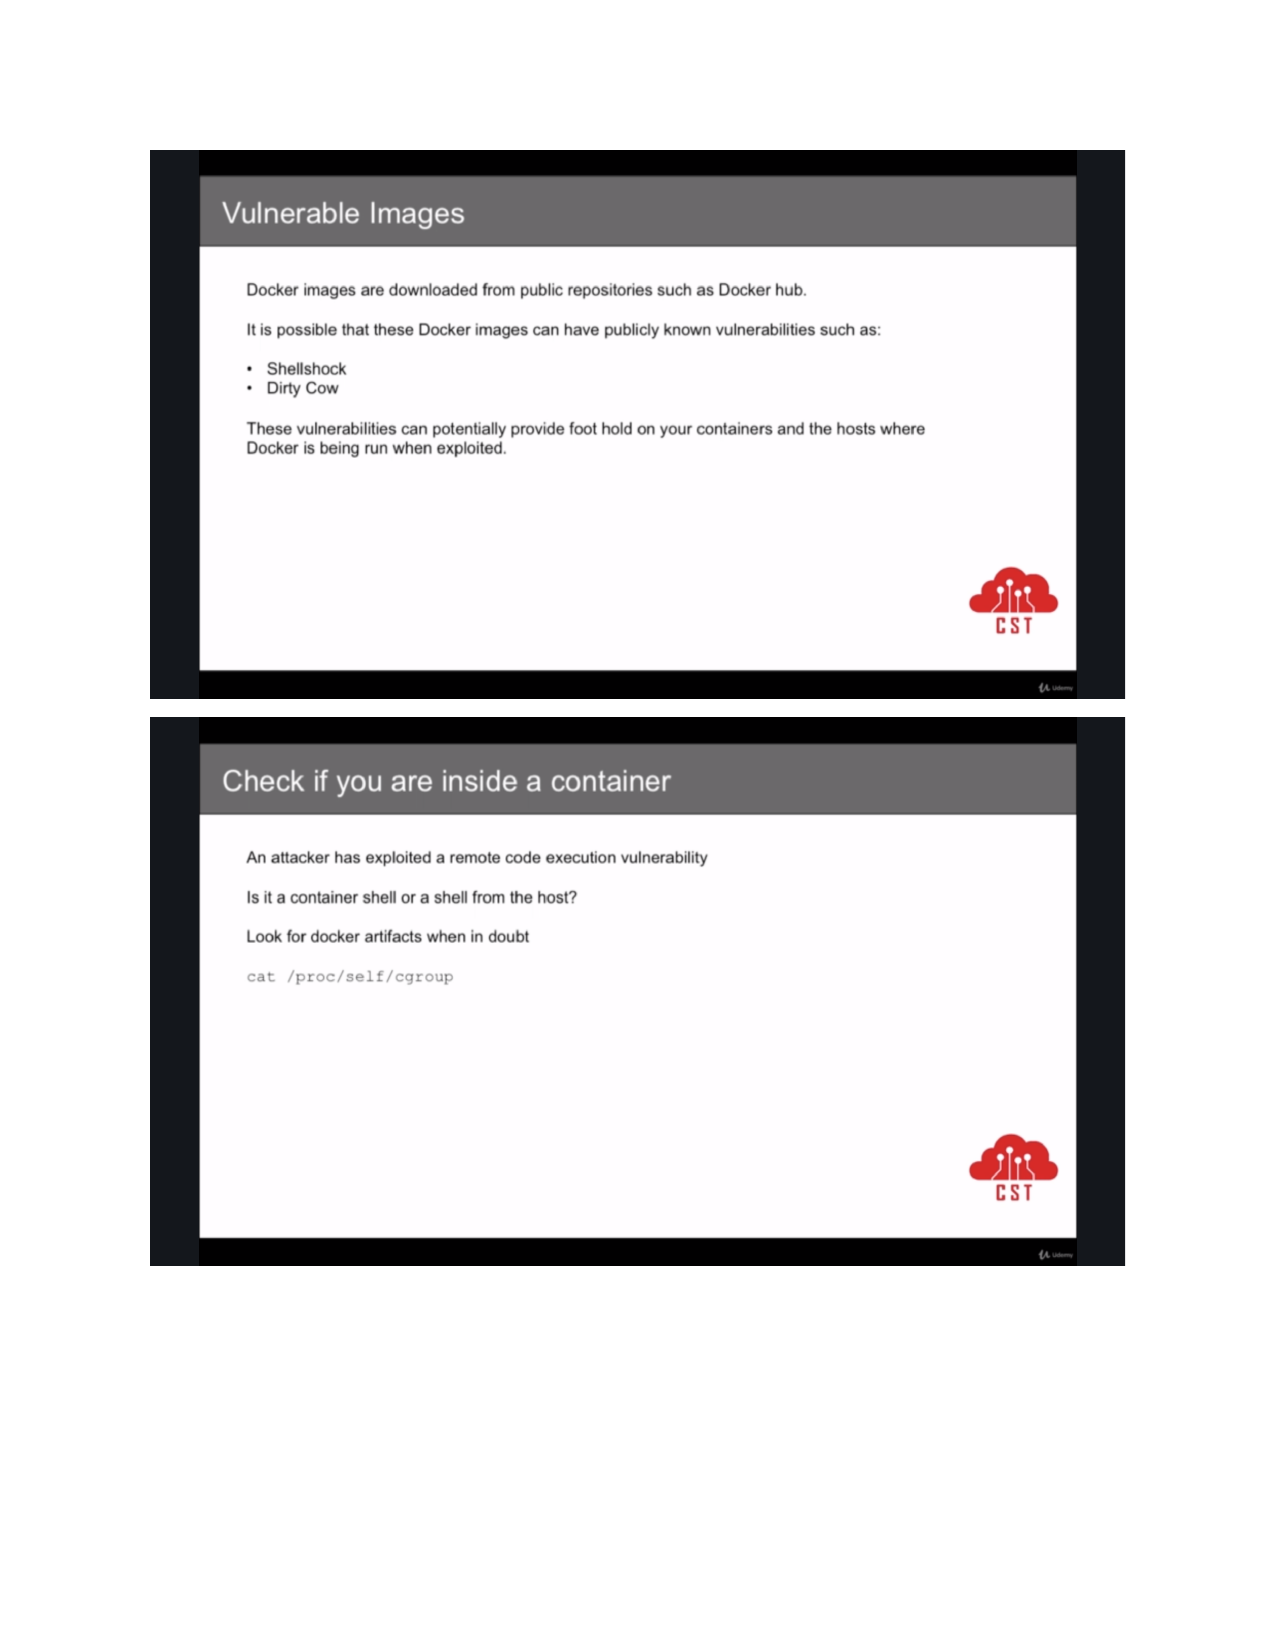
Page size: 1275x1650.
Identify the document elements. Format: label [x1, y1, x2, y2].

picture [150, 150, 1125, 699]
picture [150, 717, 1125, 1266]
